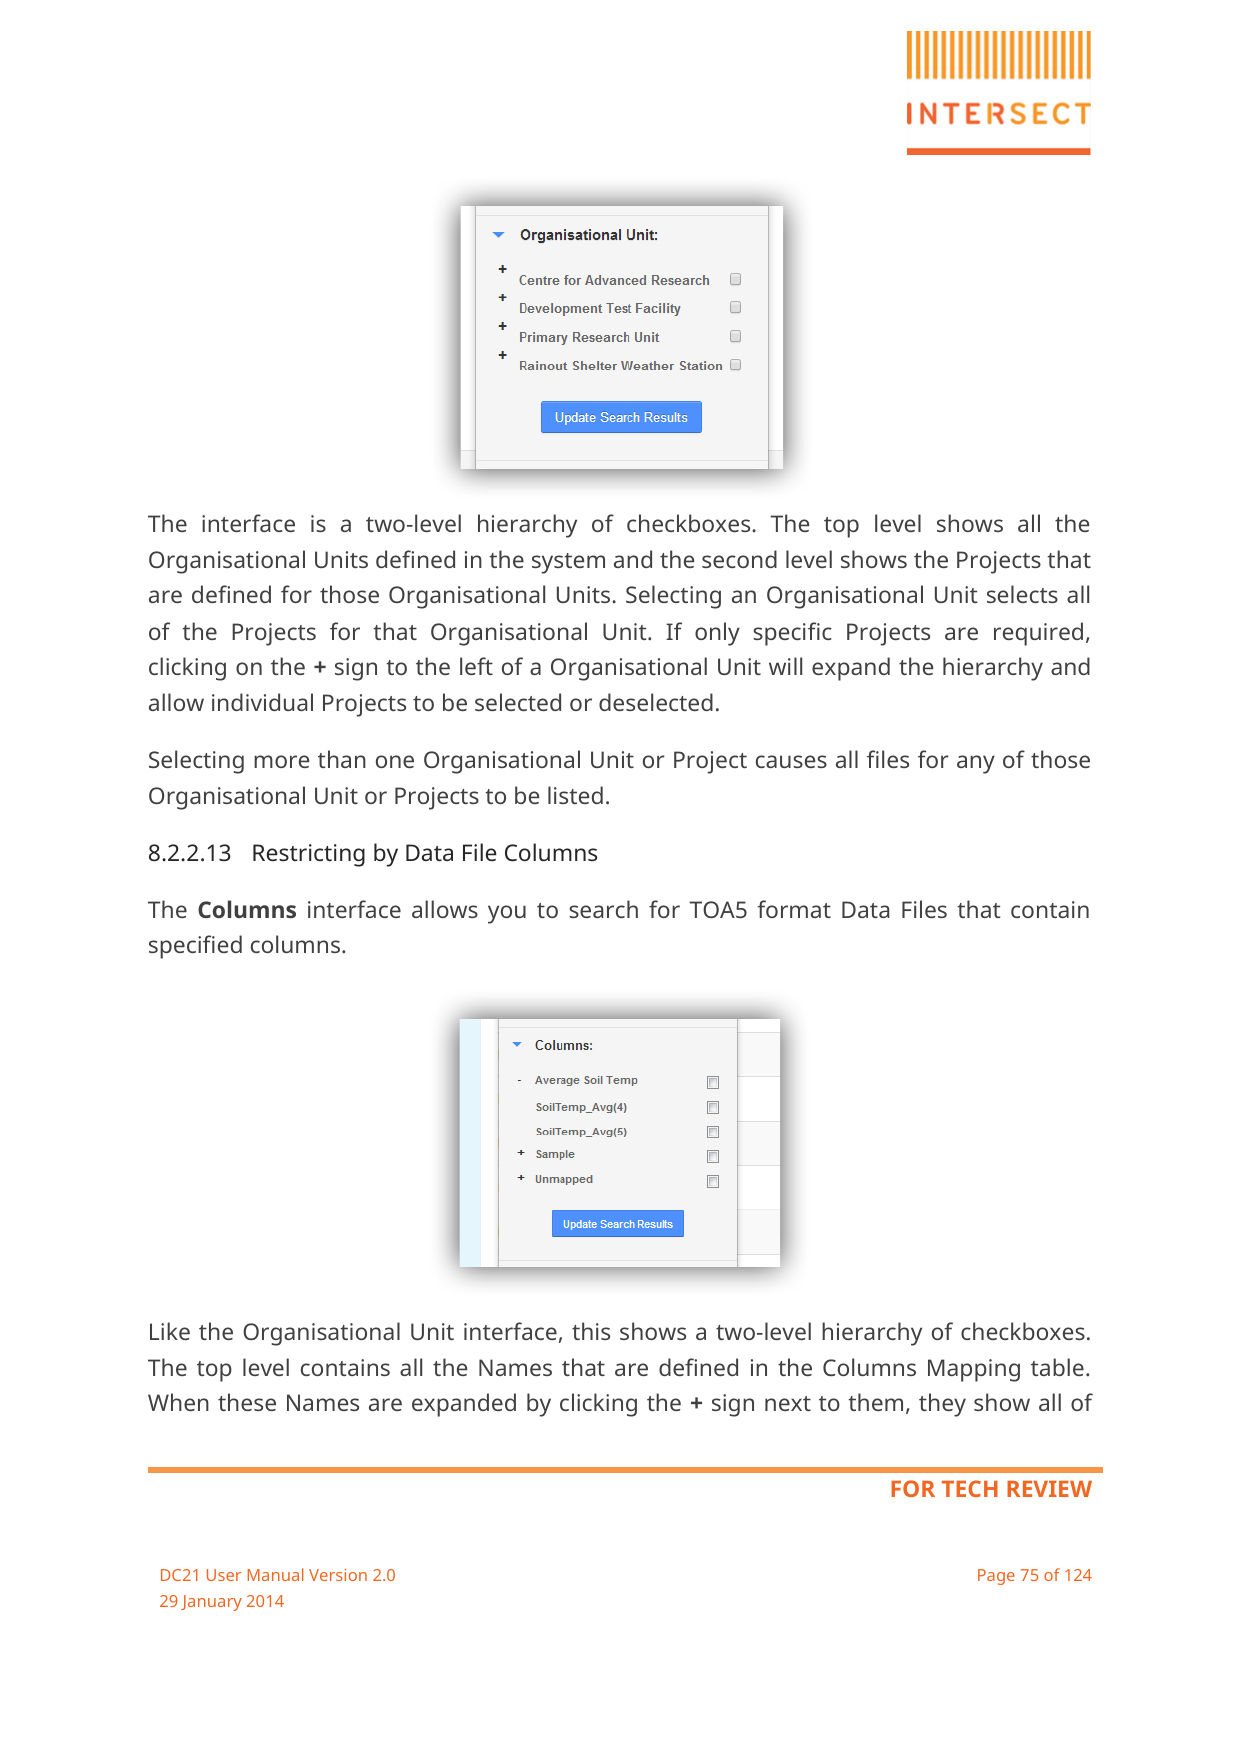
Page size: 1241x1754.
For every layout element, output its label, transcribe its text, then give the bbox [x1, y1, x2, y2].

text The Columns interface allows you to search for TOA5 format Data Files that contain specified columns. [148, 893, 1092, 961]
picture [905, 29, 1093, 157]
text Selecting more than one Organisational Unit or Project causes all files for any of those Organisational Unit or Projects to be listed. [148, 744, 1092, 811]
picture [459, 1019, 781, 1267]
text The interface is a two-level hierarchy of checkboxes. The top level shows all the Organisational Units defined in the system and the second level shows the Projects that are defined for those Organisational Units. Selecting an Organisational Unit selects all of the Projects for that Organisational Unit. If only specific Projects are required, clicking on the + sign to the left of a Organisational Unit will expand the hierarchy and allow individual Projects to be selected or deselected. [148, 508, 1092, 718]
picture [460, 206, 784, 469]
subtitle Restricting by Data File Columns [148, 837, 1092, 868]
